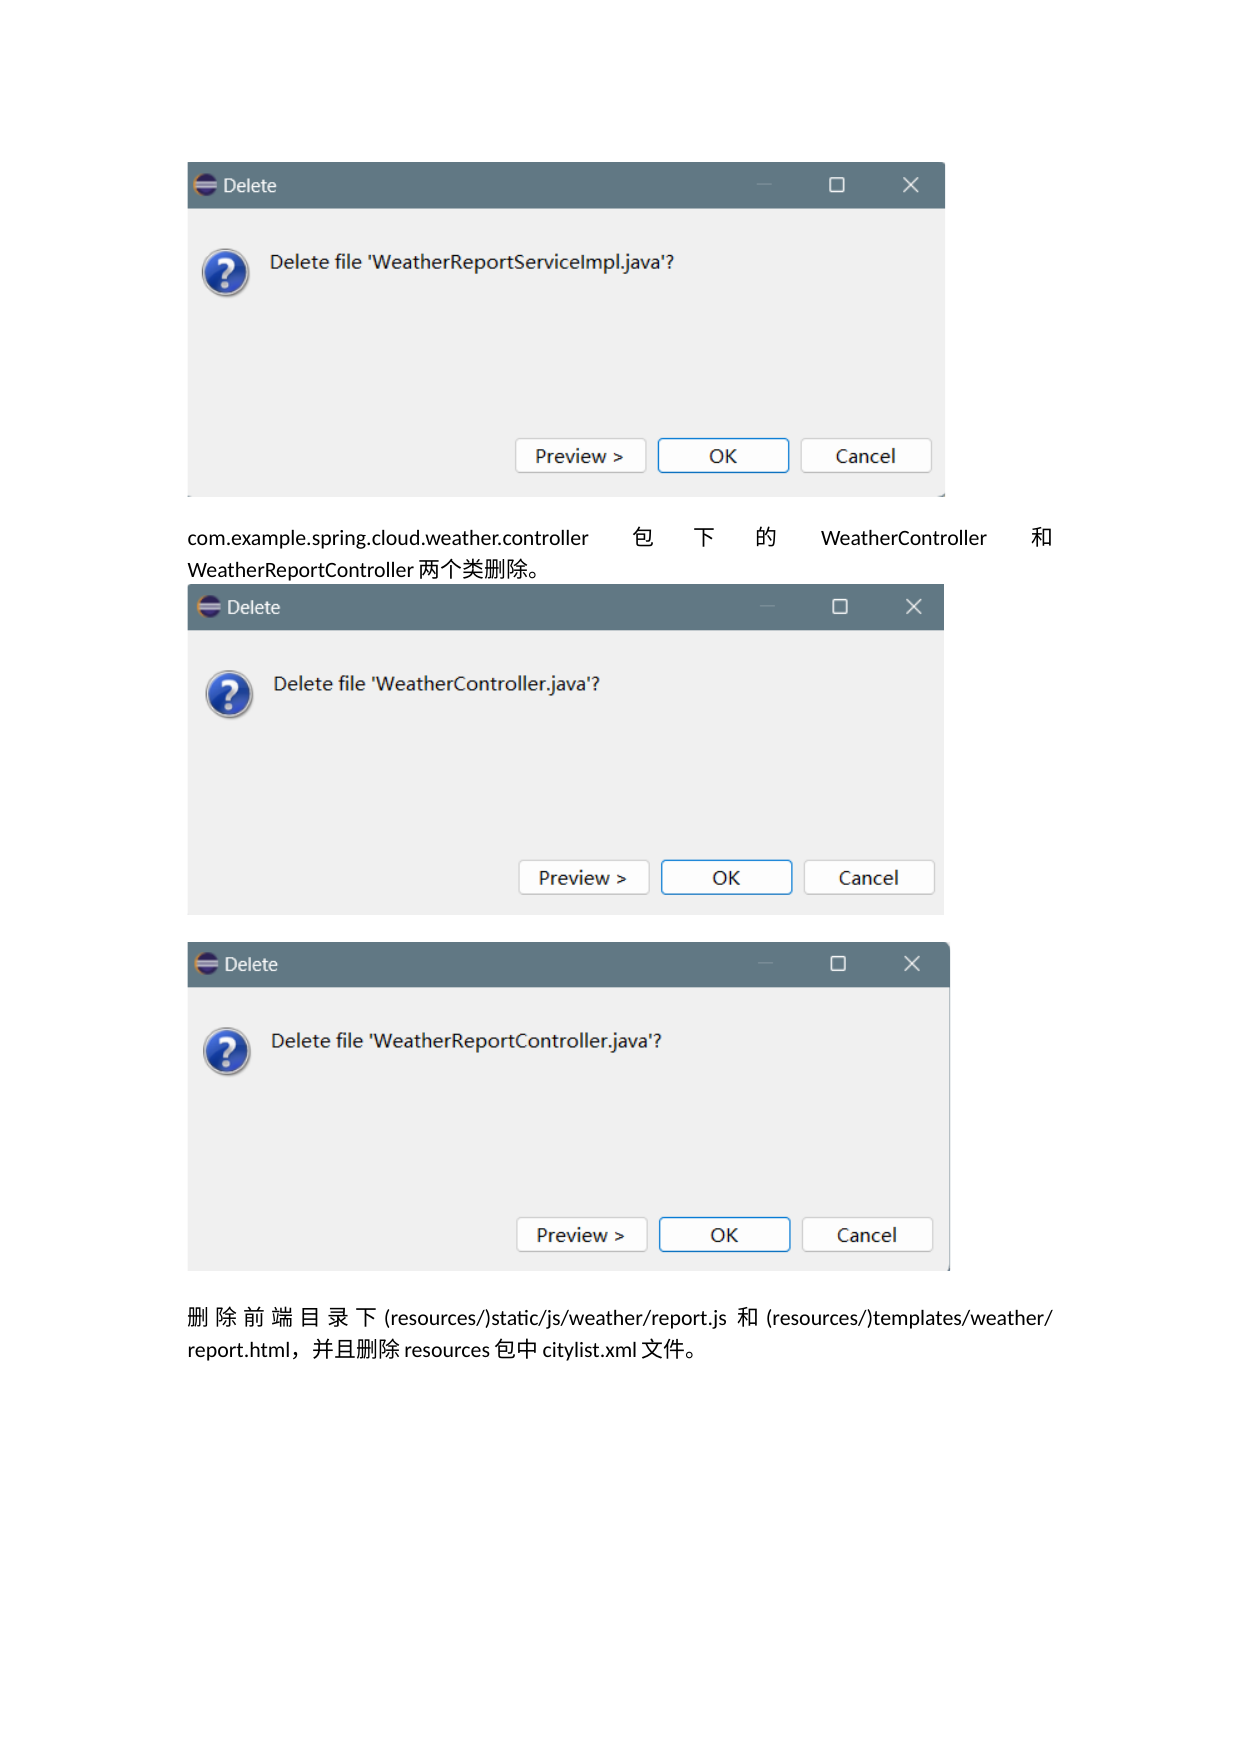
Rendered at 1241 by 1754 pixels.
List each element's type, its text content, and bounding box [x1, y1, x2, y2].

text com.example.spring.cloud.weather.controller包下的WeatherController和WeatherReportController两个类删除。 [187, 519, 1053, 584]
picture [187, 162, 946, 497]
picture [187, 584, 944, 915]
text 删除前端目录下(resources/)static/js/weather/report.js和(resources/)templates/weather/report.html，并且删除resources包中citylist.xml文件。 [187, 1299, 1053, 1364]
picture [187, 942, 951, 1271]
